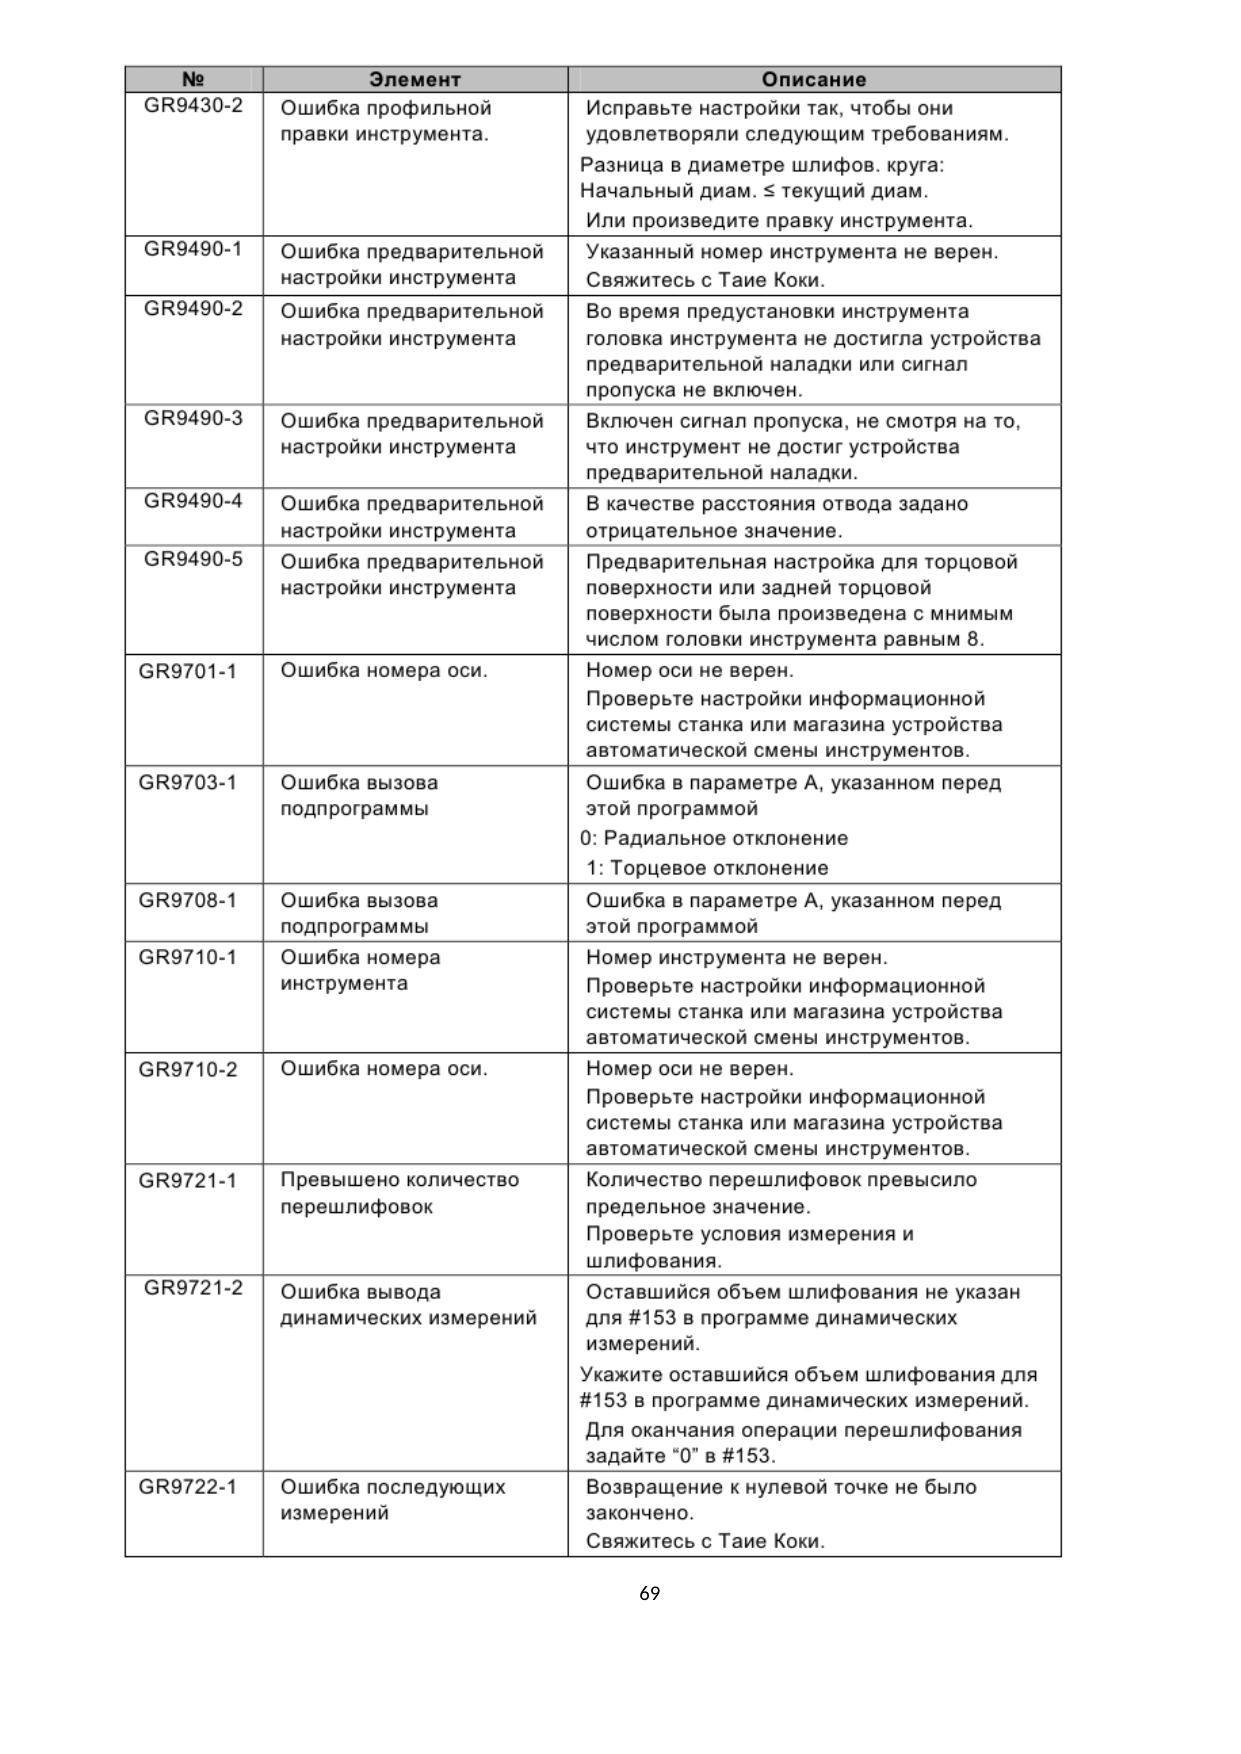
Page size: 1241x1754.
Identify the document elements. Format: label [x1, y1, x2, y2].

picture [118, 58, 1073, 1567]
